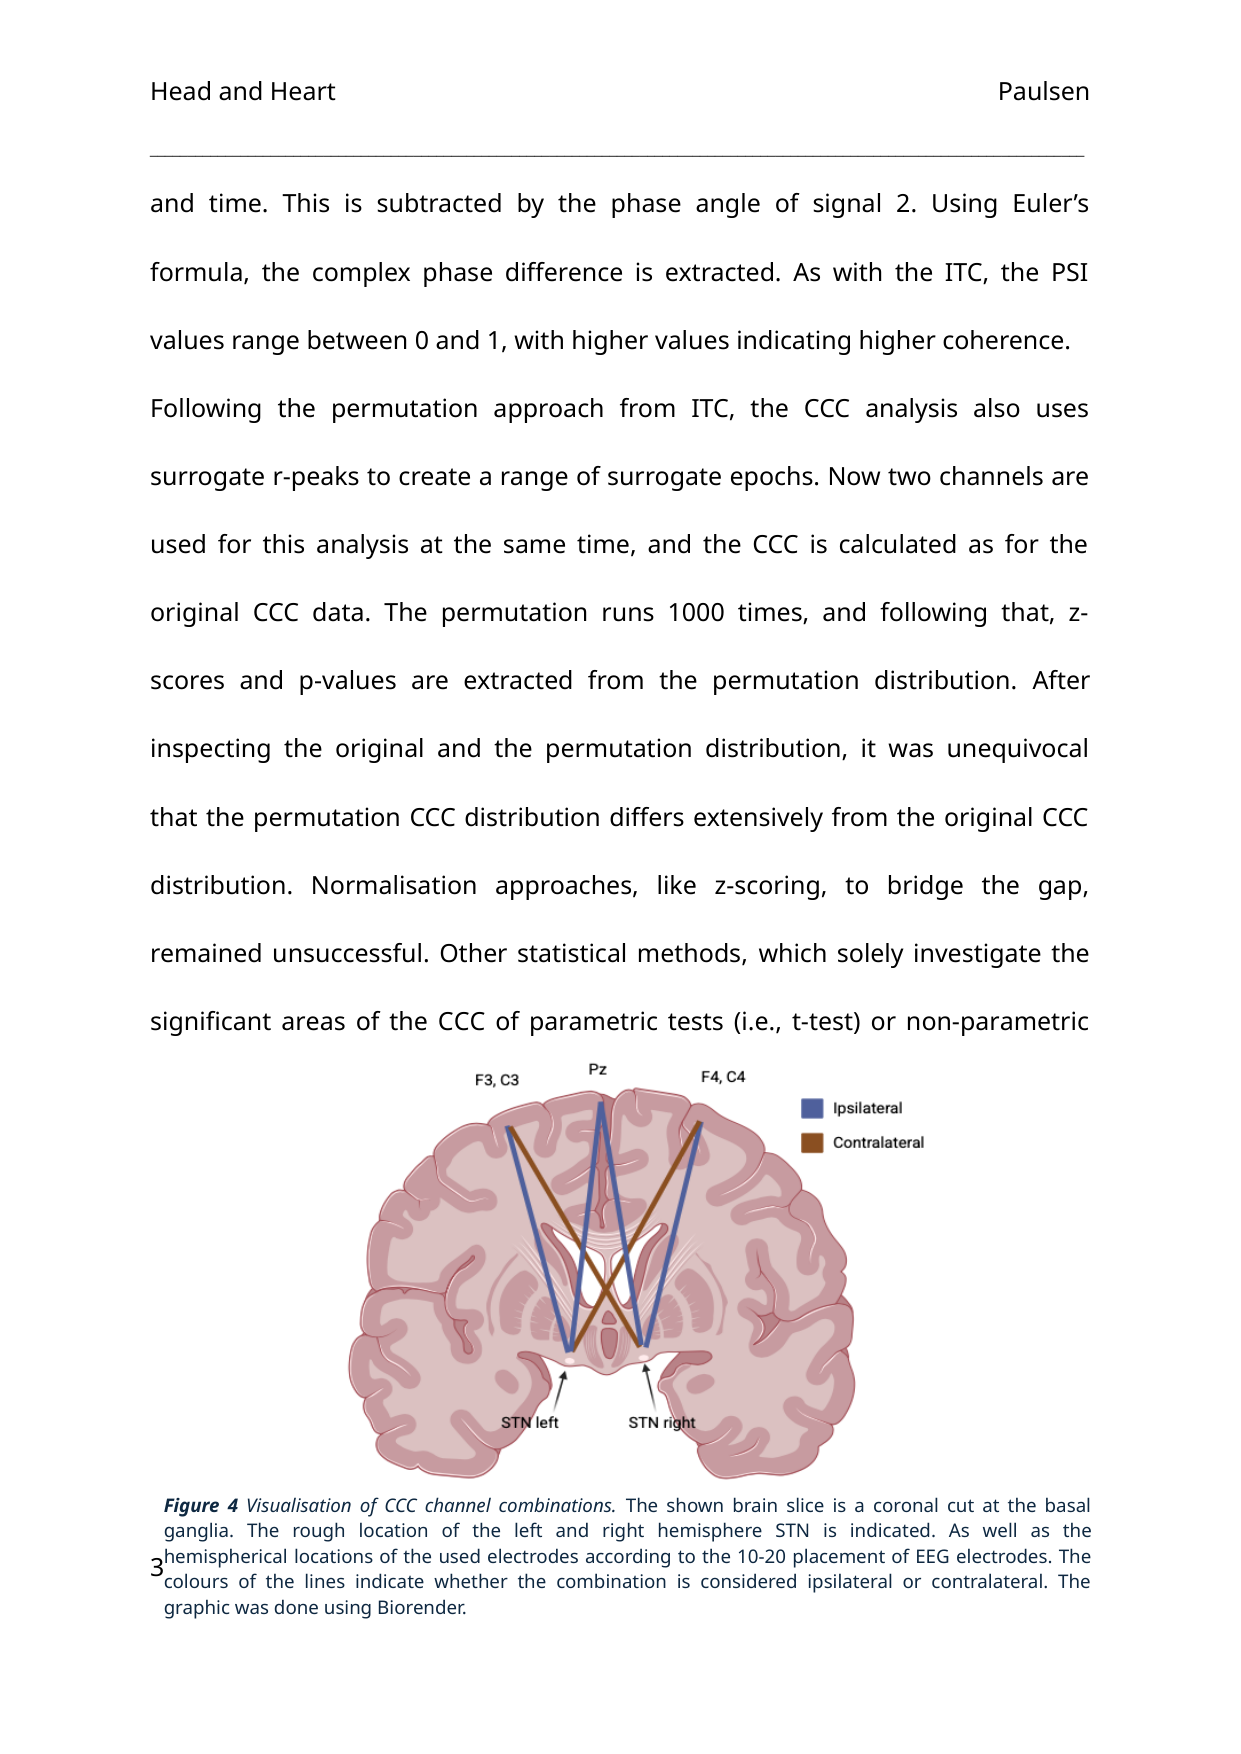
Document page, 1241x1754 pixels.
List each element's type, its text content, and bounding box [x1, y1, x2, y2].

picture [237, 1055, 1014, 1492]
text Following the permutation approach from ITC, the CCC analysis also uses surrogate r-peaks to create a range of surrogate epochs. Now two channels are used for this analysis at the same time, and the CCC is calculated as for the original CCC data. The permutation runs 1000 times, and following that, z-scores and p-values are extracted from the permutation distribution. After inspecting the original and the permutation distribution, it was unequivocal that the permutation CCC distribution differs extensively from the original CCC distribution. Normalisation approaches, like z-scoring, to bridge the gap, remained unsuccessful. Other statistical methods, which solely investigate the significant areas of the CCC of parametric tests (i.e., t-test) or non-parametric tests (i.e., Wilcoxon Signed Rank), would test against H0. This course of action does not apply in cases like PSI values, where the range is only between 0 and 1, as the null distribution of the data is not centred around 0. Alas, computational approaches circumventing this issue are out of the scope of this thesis. [150, 390, 1090, 1038]
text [150, 186, 1090, 356]
